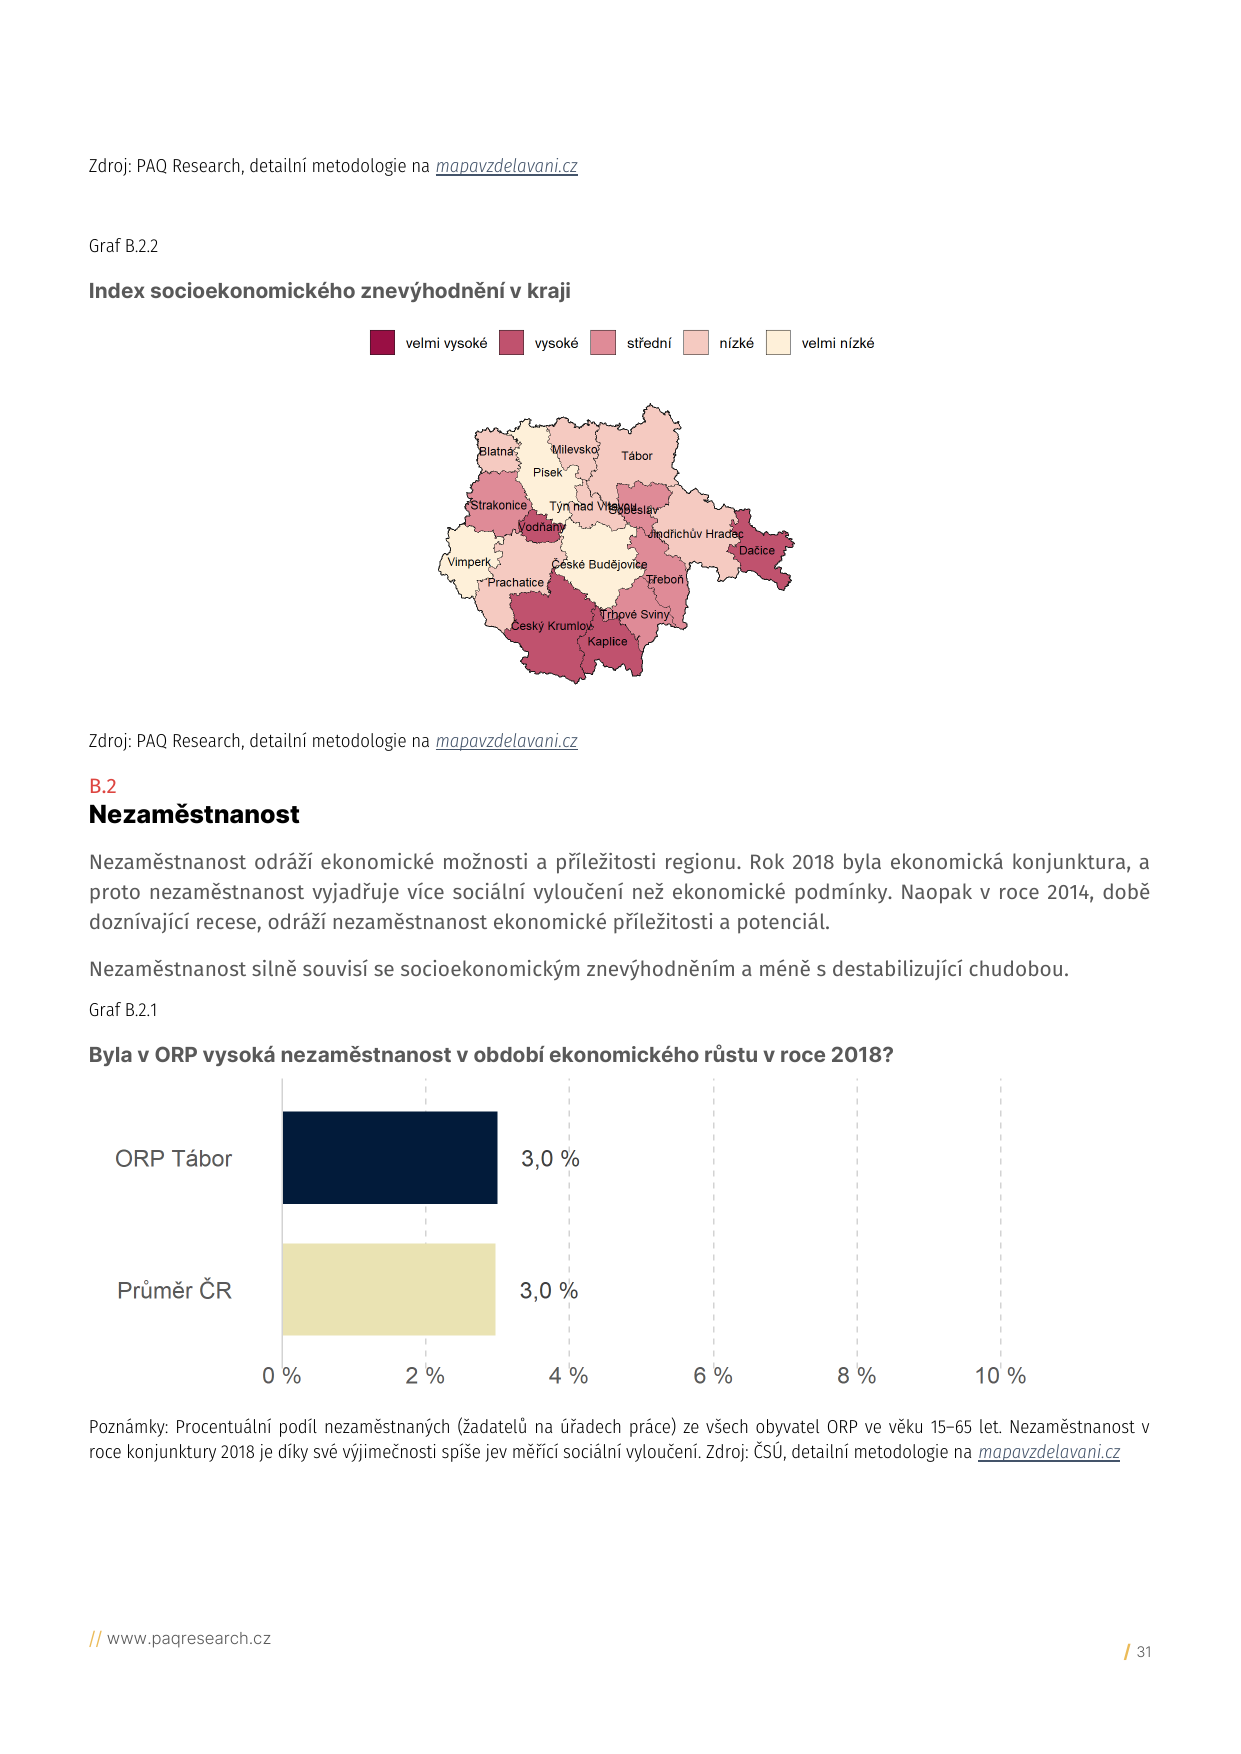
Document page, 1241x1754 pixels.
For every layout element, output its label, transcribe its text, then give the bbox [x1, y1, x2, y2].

picture [88, 1067, 1139, 1399]
picture [88, 303, 1139, 706]
text Index socioekonomického znevýhodnění v kraji [89, 273, 1152, 303]
text Graf B.2.2 [89, 234, 1152, 257]
text Byla v ORP vysoká nezaměstnanost v období ekonomického růstu v roce 2018? [89, 1037, 1152, 1067]
text Graf B.2.1 [89, 999, 1152, 1021]
text Zdroj: PAQ Research, detailní metodologie na mapavzdelavani.cz [89, 722, 1152, 752]
text B.2 [89, 769, 1152, 799]
text Nezaměstnanost silně souvisí se socioekonomickým znevýhodněním a méně s destabilizující chudobou. [89, 952, 1152, 982]
text Poznámky: Procentuální podíl nezaměstnaných (žadatelů na úřadech práce) ze všech obyvatel ORP ve věku 15–65 let. Nezaměstnanost v roce konjunktury 2018 je díky své výjimečnosti spíše jev měřící sociální vyloučení. Zdroj: ČSÚ, detailní metodologie na mapavzdelavani.cz [89, 1416, 1152, 1464]
subtitle Nezaměstnanost [89, 799, 1152, 829]
text Zdroj: PAQ Research, detailní metodologie na mapavzdelavani.cz [89, 148, 1152, 178]
text Nezaměstnanost odráží ekonomické možnosti a příležitosti regionu. Rok 2018 byla ekonomická konjunktura, a proto nezaměstnanost vyjadřuje více sociální vyloučení než ekonomické podmínky. Naopak v roce 2014, době doznívající recese, odráží nezaměstnanost ekonomické příležitosti a potenciál. [89, 845, 1152, 935]
